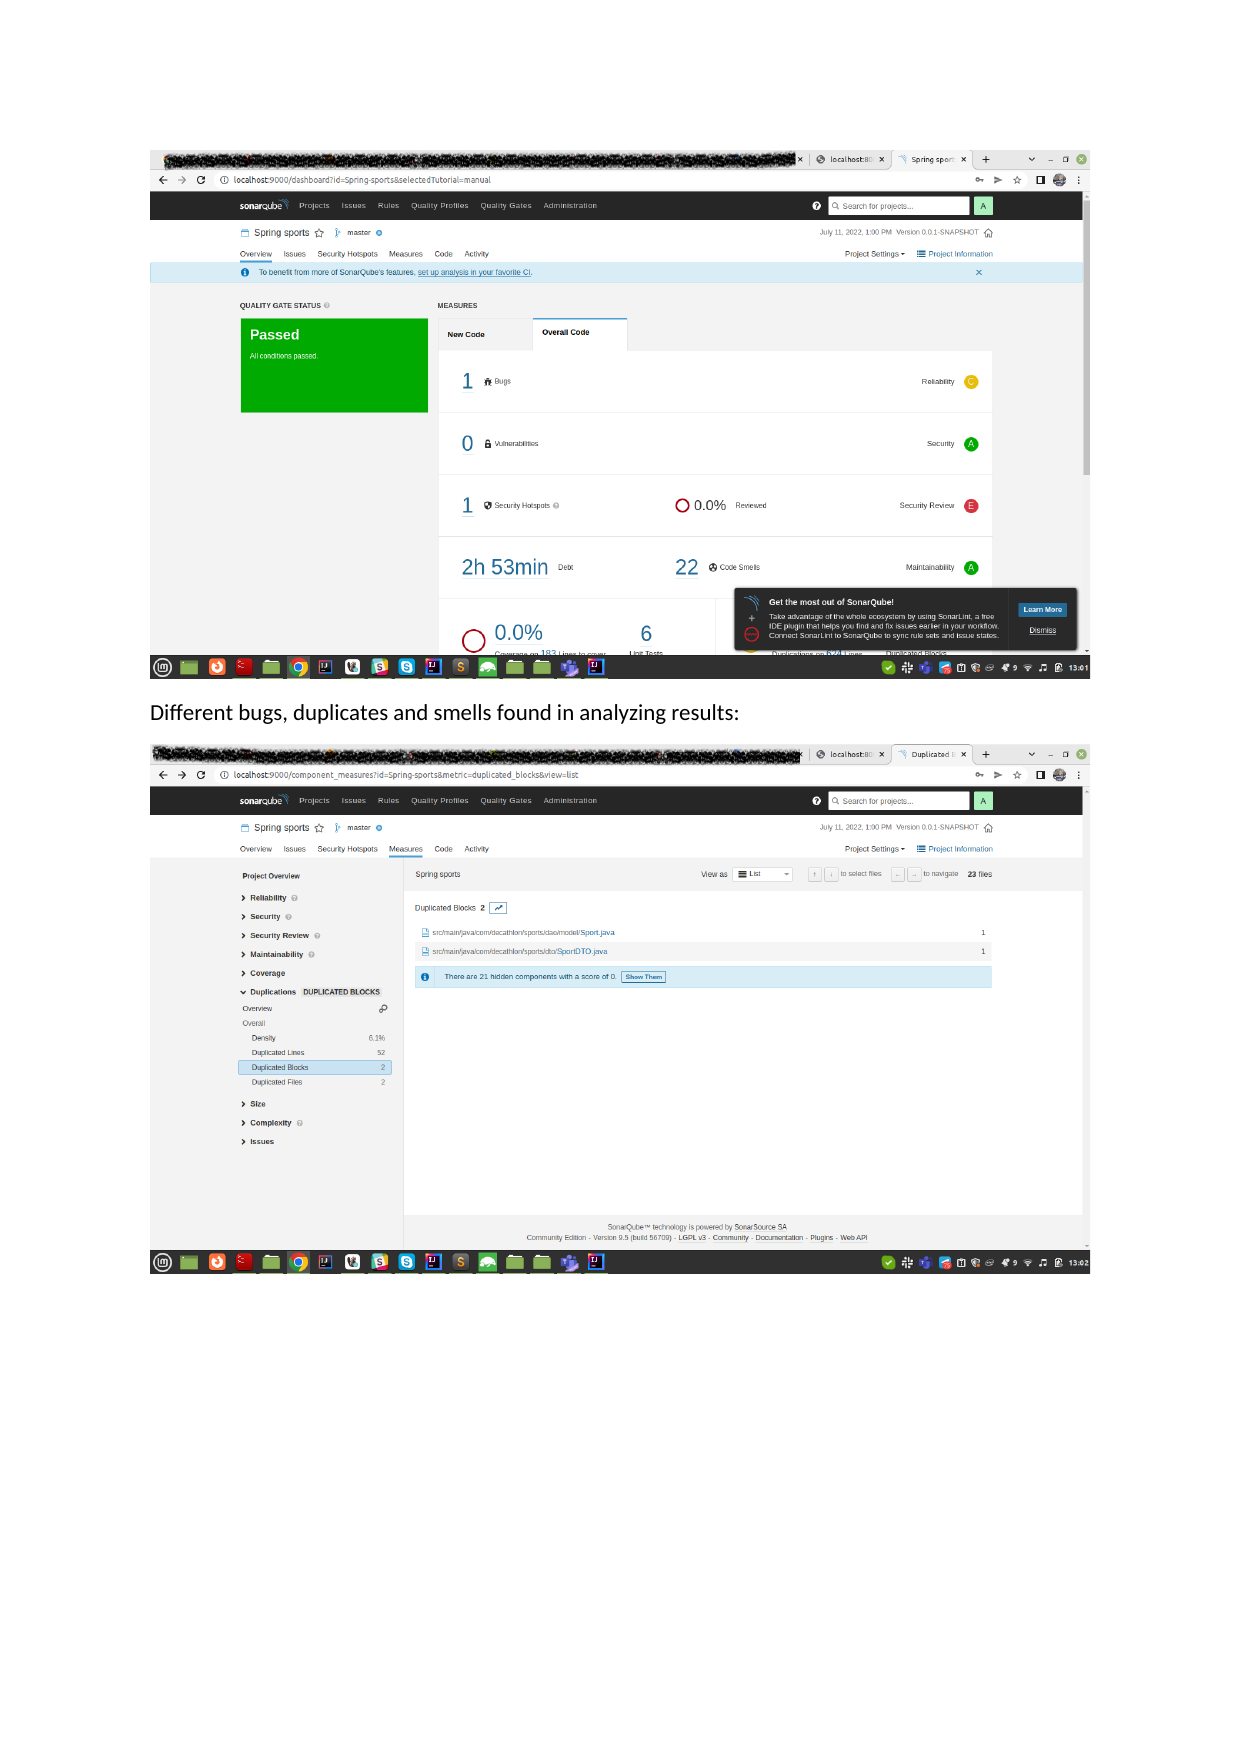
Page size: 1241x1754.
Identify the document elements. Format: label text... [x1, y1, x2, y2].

picture [150, 744, 1091, 1274]
picture [150, 150, 1091, 679]
text Different bugs, duplicates and smells found in analyzing results: [150, 698, 1090, 726]
